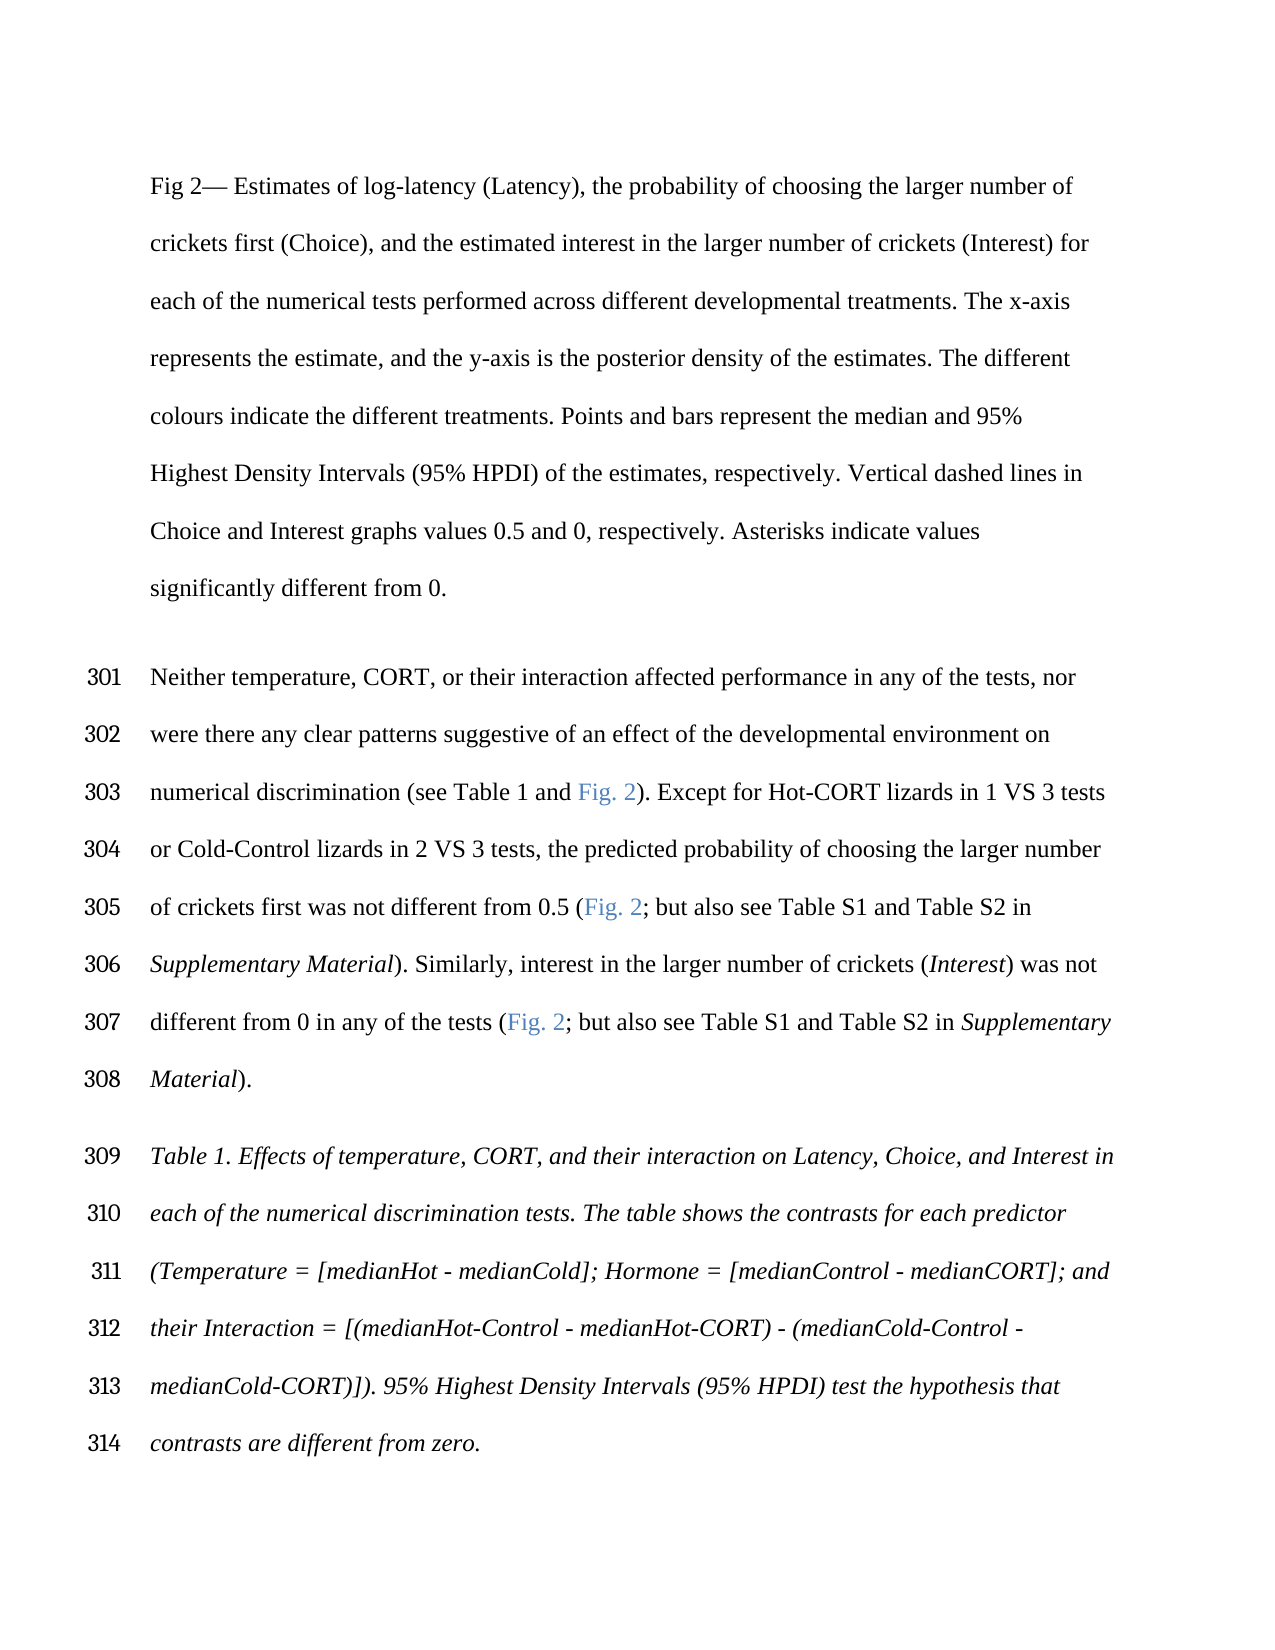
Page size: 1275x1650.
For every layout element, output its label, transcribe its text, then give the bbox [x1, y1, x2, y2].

text Neither temperature, CORT, or their interaction affected performance in any of the tests, nor were there any clear patterns suggestive of an effect of the developmental environment on numerical discrimination (see Table 1 and Fig. 2). Except for Hot-CORT lizards in 1 VS 3 tests or Cold-Control lizards in 2 VS 3 tests, the predicted probability of choosing the larger number of crickets first was not different from 0.5 (Fig. 2; but also see Table S1 and Table S2 in Supplementary Material). Similarly, interest in the larger number of crickets (Interest) was not different from 0 in any of the tests (Fig. 2; but also see Table S1 and Table S2 in Supplementary Material). [150, 662, 1125, 1093]
text Table 1. Effects of temperature, CORT, and their interaction on Latency, Choice, and Interest in each of the numerical discrimination tests. The table shows the contrasts for each predictor (Temperature = [medianHot - medianCold]; Hormone = [medianControl - medianCORT]; and their Interaction = [(medianHot-Control - medianHot-CORT) - (medianCold-Control - medianCold-CORT)]). 95% Highest Density Intervals (95% HPDI) test the hypothesis that contrasts are different from zero. [150, 1141, 1125, 1457]
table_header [139, 150, 1114, 643]
